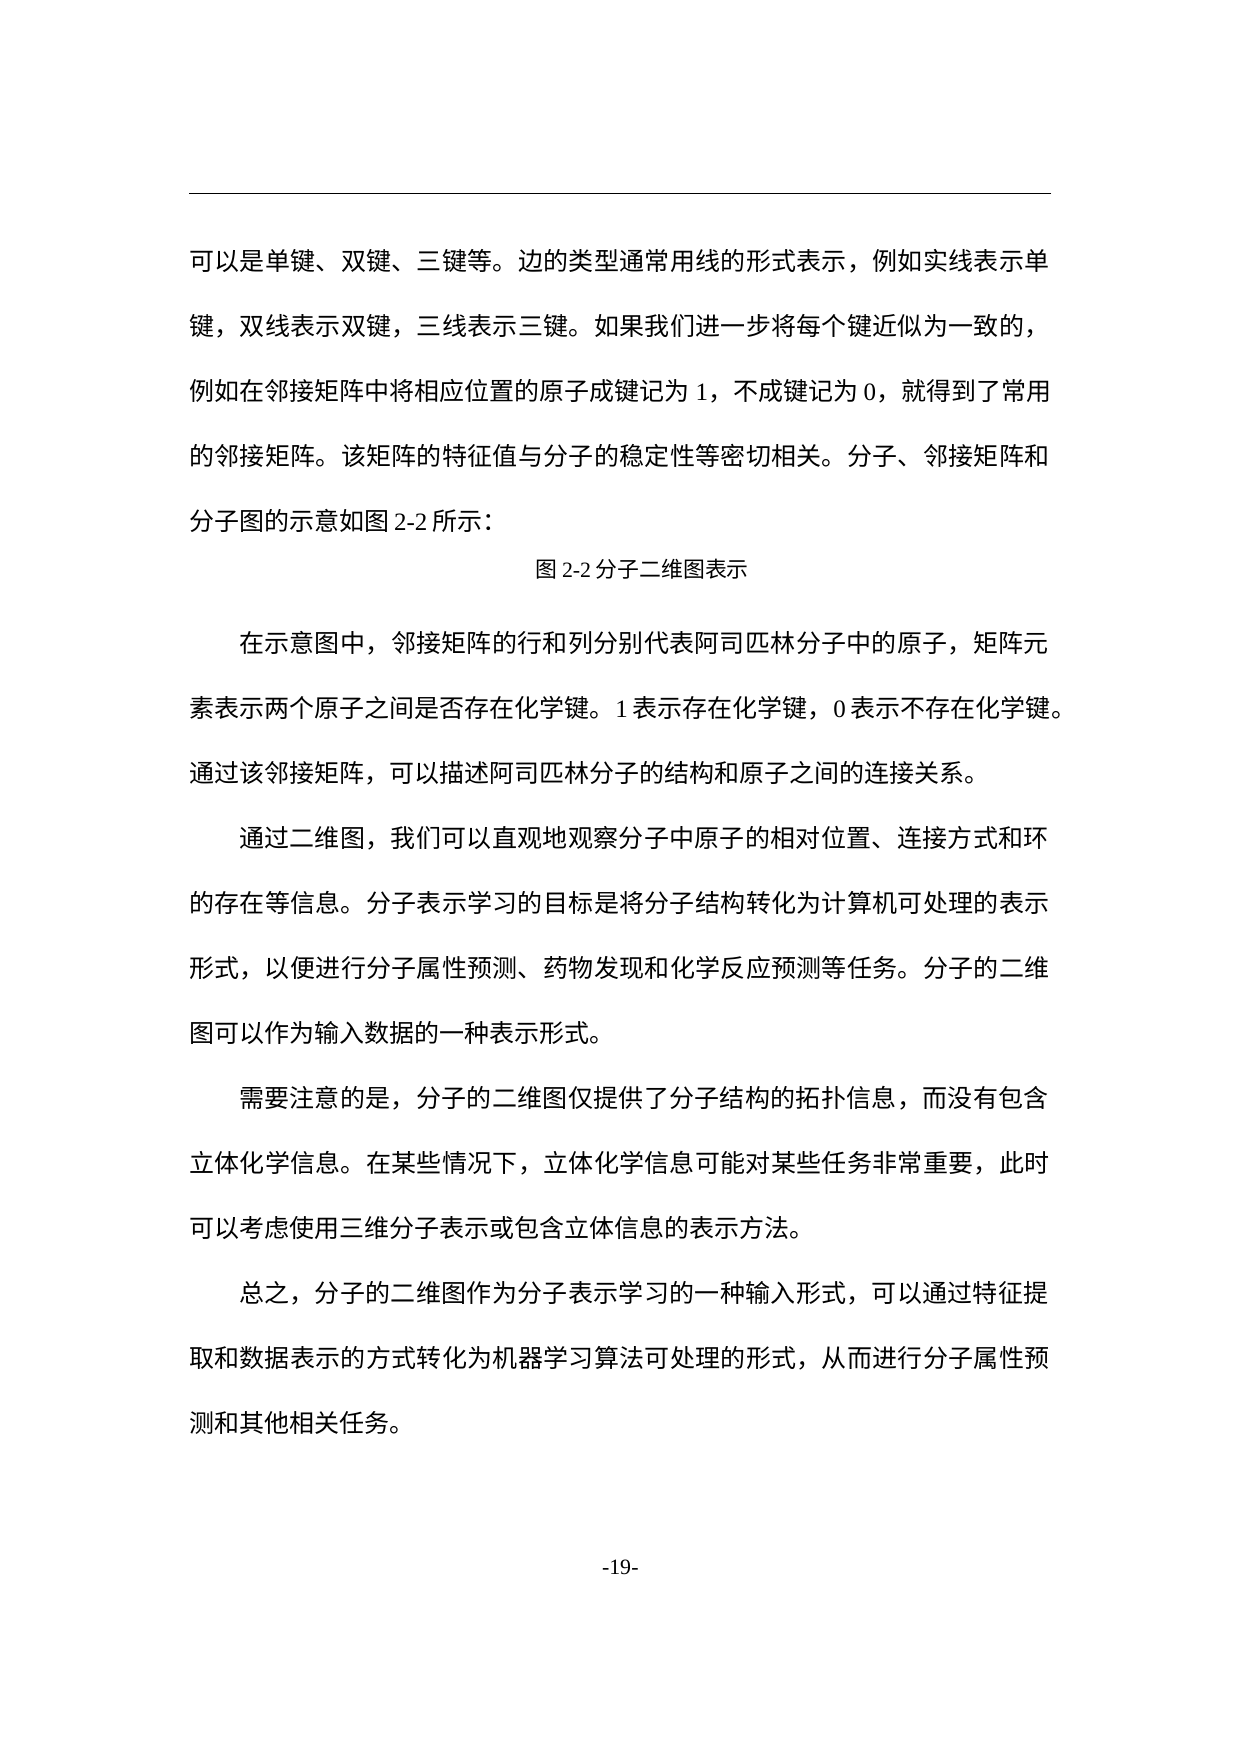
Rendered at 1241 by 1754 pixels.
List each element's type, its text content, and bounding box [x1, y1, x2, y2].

text 图可以表征很多现实世界的物体，例如，图片和自然语言可以由图结构表示，人与人之间的关系也可以由一条条边链接,当然，最重要图形可以表示各种现实世界中的物体。例如，图片和自然语言可以用图结构表示，人际关系也可以通过连接的边来表示。当然，最关键的是分子可以很好地以图的形式表示。分子的二维图是一种用于表示化学分子结构的方法，在二维平面上以直观的方式展示了分子中原子的排列和化学键的连接关系。在分子的二维图中，每个原子被表示为一个节点，通常使用元素符号来标识。化学键由连接节点的边表示，可以是单键、双键、三键等。边的类型通常用线的形式表示，例如实线表示单键，双线表示双键，三线表示三键。如果我们进一步将每个键近似为一致的，例如在邻接矩阵中将相应位置的原子成键记为1，不成键记为0，就得到了常用的邻接矩阵。该矩阵的特征值与分子的稳定性等密切相关。分子、邻接矩阵和分子图的示意如图2-2所示： [189, 227, 1051, 552]
text 通过二维图，我们可以直观地观察分子中原子的相对位置、连接方式和环的存在等信息。分子表示学习的目标是将分子结构转化为计算机可处理的表示形式，以便进行分子属性预测、药物发现和化学反应预测等任务。分子的二维图可以作为输入数据的一种表示形式。 [189, 804, 1051, 1064]
text 图2-2分子二维图表示 [189, 552, 1051, 584]
text 在示意图中，邻接矩阵的行和列分别代表阿司匹林分子中的原子，矩阵元素表示两个原子之间是否存在化学键。1表示存在化学键，0表示不存在化学键。通过该邻接矩阵，可以描述阿司匹林分子的结构和原子之间的连接关系。 [189, 609, 1051, 804]
text 总之，分子的二维图作为分子表示学习的一种输入形式，可以通过特征提取和数据表示的方式转化为机器学习算法可处理的形式，从而进行分子属性预测和其他相关任务。 [189, 1259, 1051, 1454]
text 需要注意的是，分子的二维图仅提供了分子结构的拓扑信息，而没有包含立体化学信息。在某些情况下，立体化学信息可能对某些任务非常重要，此时可以考虑使用三维分子表示或包含立体信息的表示方法。 [189, 1064, 1051, 1259]
